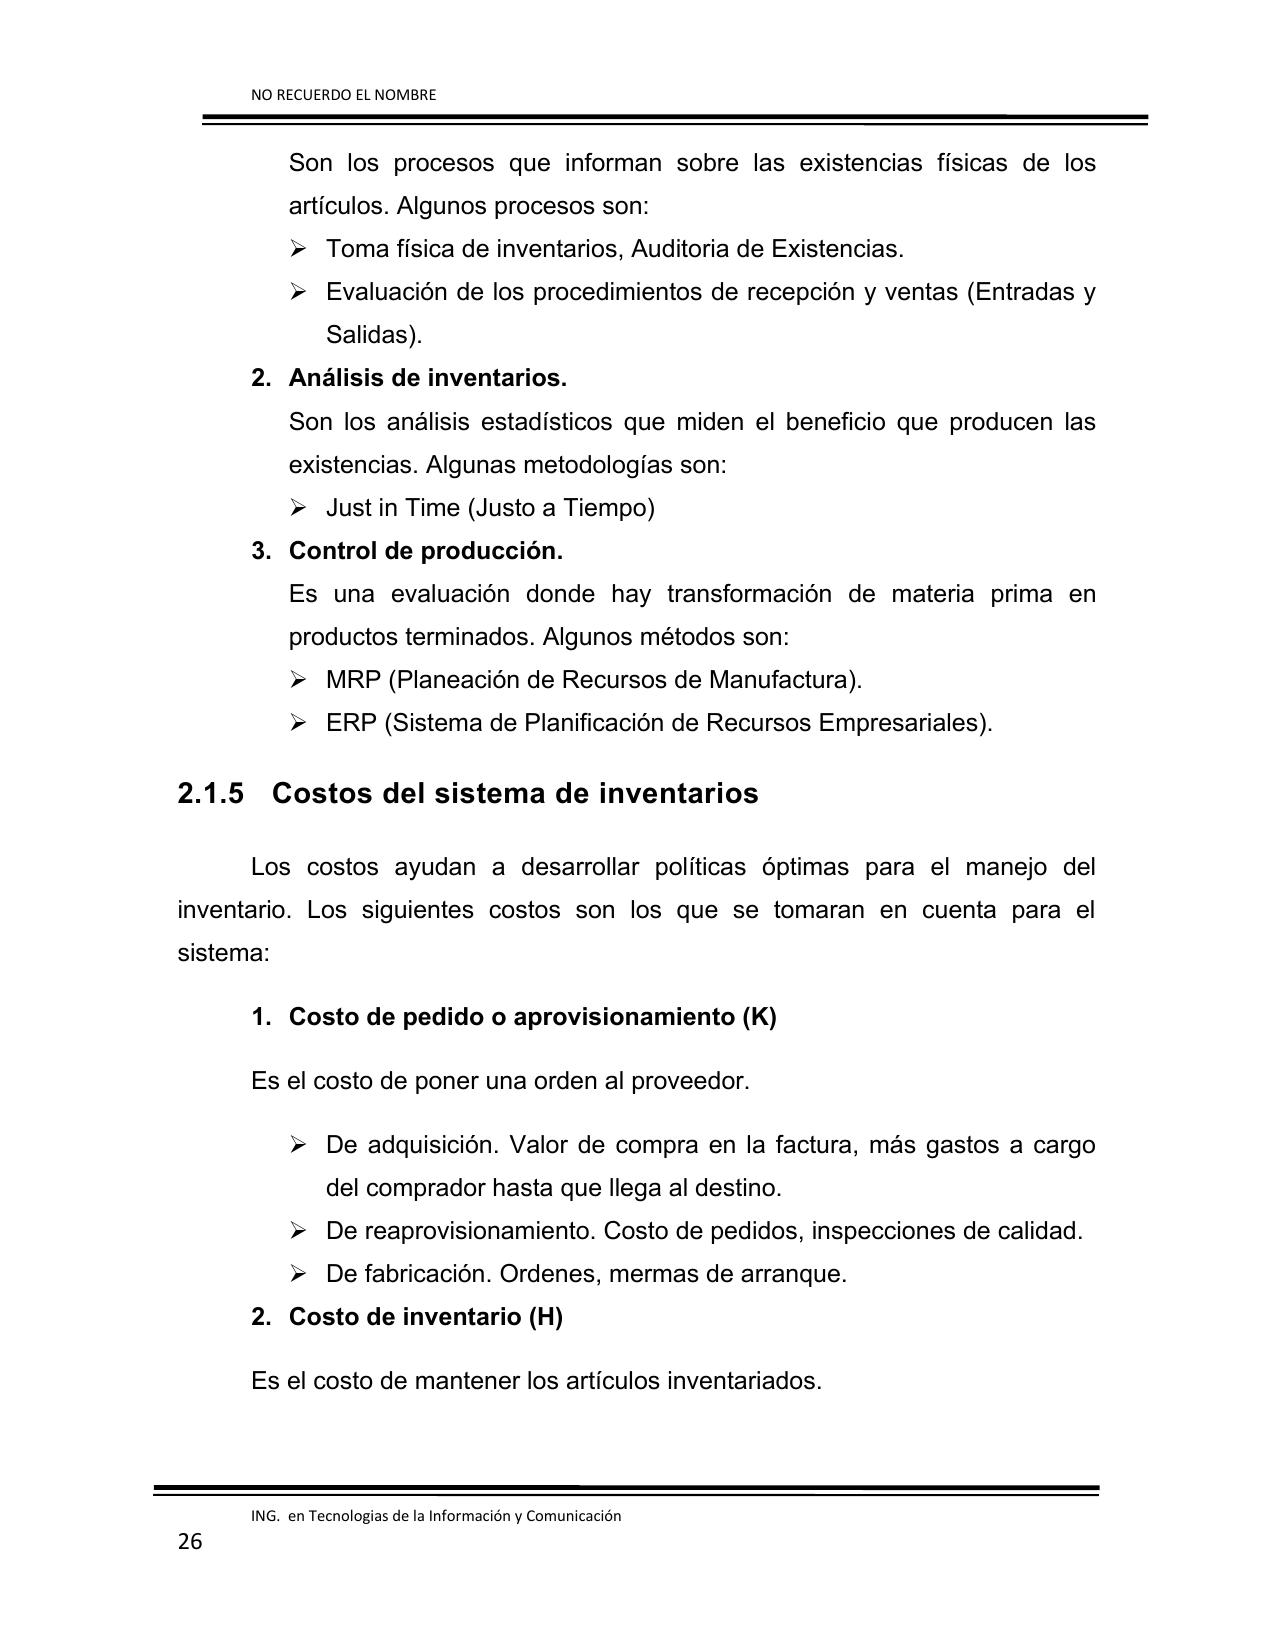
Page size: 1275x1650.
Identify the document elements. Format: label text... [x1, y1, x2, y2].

text Es el costo de poner una orden al proveedor. [177, 1066, 1098, 1095]
list Toma física de inventarios, Auditoria de Existencias. [288, 234, 1098, 263]
list Es una evaluación donde hay transformación de materia prima en productos terminados. Algunos métodos son: [288, 579, 1098, 651]
list ERP (Sistema de Planificación de Recursos Empresariales). [288, 708, 1098, 737]
list De adquisición. Valor de compra en la factura, más gastos a cargo del comprador hasta que llega al destino. [288, 1130, 1098, 1202]
list Análisis de inventarios. [251, 363, 1098, 392]
list Control de producción. [251, 536, 1098, 564]
list Son los análisis estadísticos que miden el beneficio que producen las existencias. Algunas metodologías son: [288, 406, 1098, 478]
text Los costos ayudan a desarrollar políticas óptimas para el manejo del inventario. Los siguientes costos son los que se tomaran en cuenta para el sistema: [177, 852, 1098, 967]
list Costo de pedido o aprovisionamiento (K) [251, 1002, 1098, 1031]
list Costo de inventario (H) [251, 1302, 1098, 1331]
text Es el costo de mantener los artículos inventariados. [177, 1366, 1098, 1395]
list Son los procesos que informan sobre las existencias físicas de los artículos. Algunos procesos son: [288, 148, 1098, 219]
subtitle Costos del sistema de inventarios [177, 776, 1098, 810]
list De reaprovisionamiento. Costo de pedidos, inspecciones de calidad. [288, 1216, 1098, 1245]
list Just in Time (Justo a Tiempo) [288, 493, 1098, 521]
list De fabricación. Ordenes, mermas de arranque. [288, 1259, 1098, 1288]
list Evaluación de los procedimientos de recepción y ventas (Entradas y Salidas). [288, 277, 1098, 349]
list MRP (Planeación de Recursos de Manufactura). [288, 665, 1098, 694]
